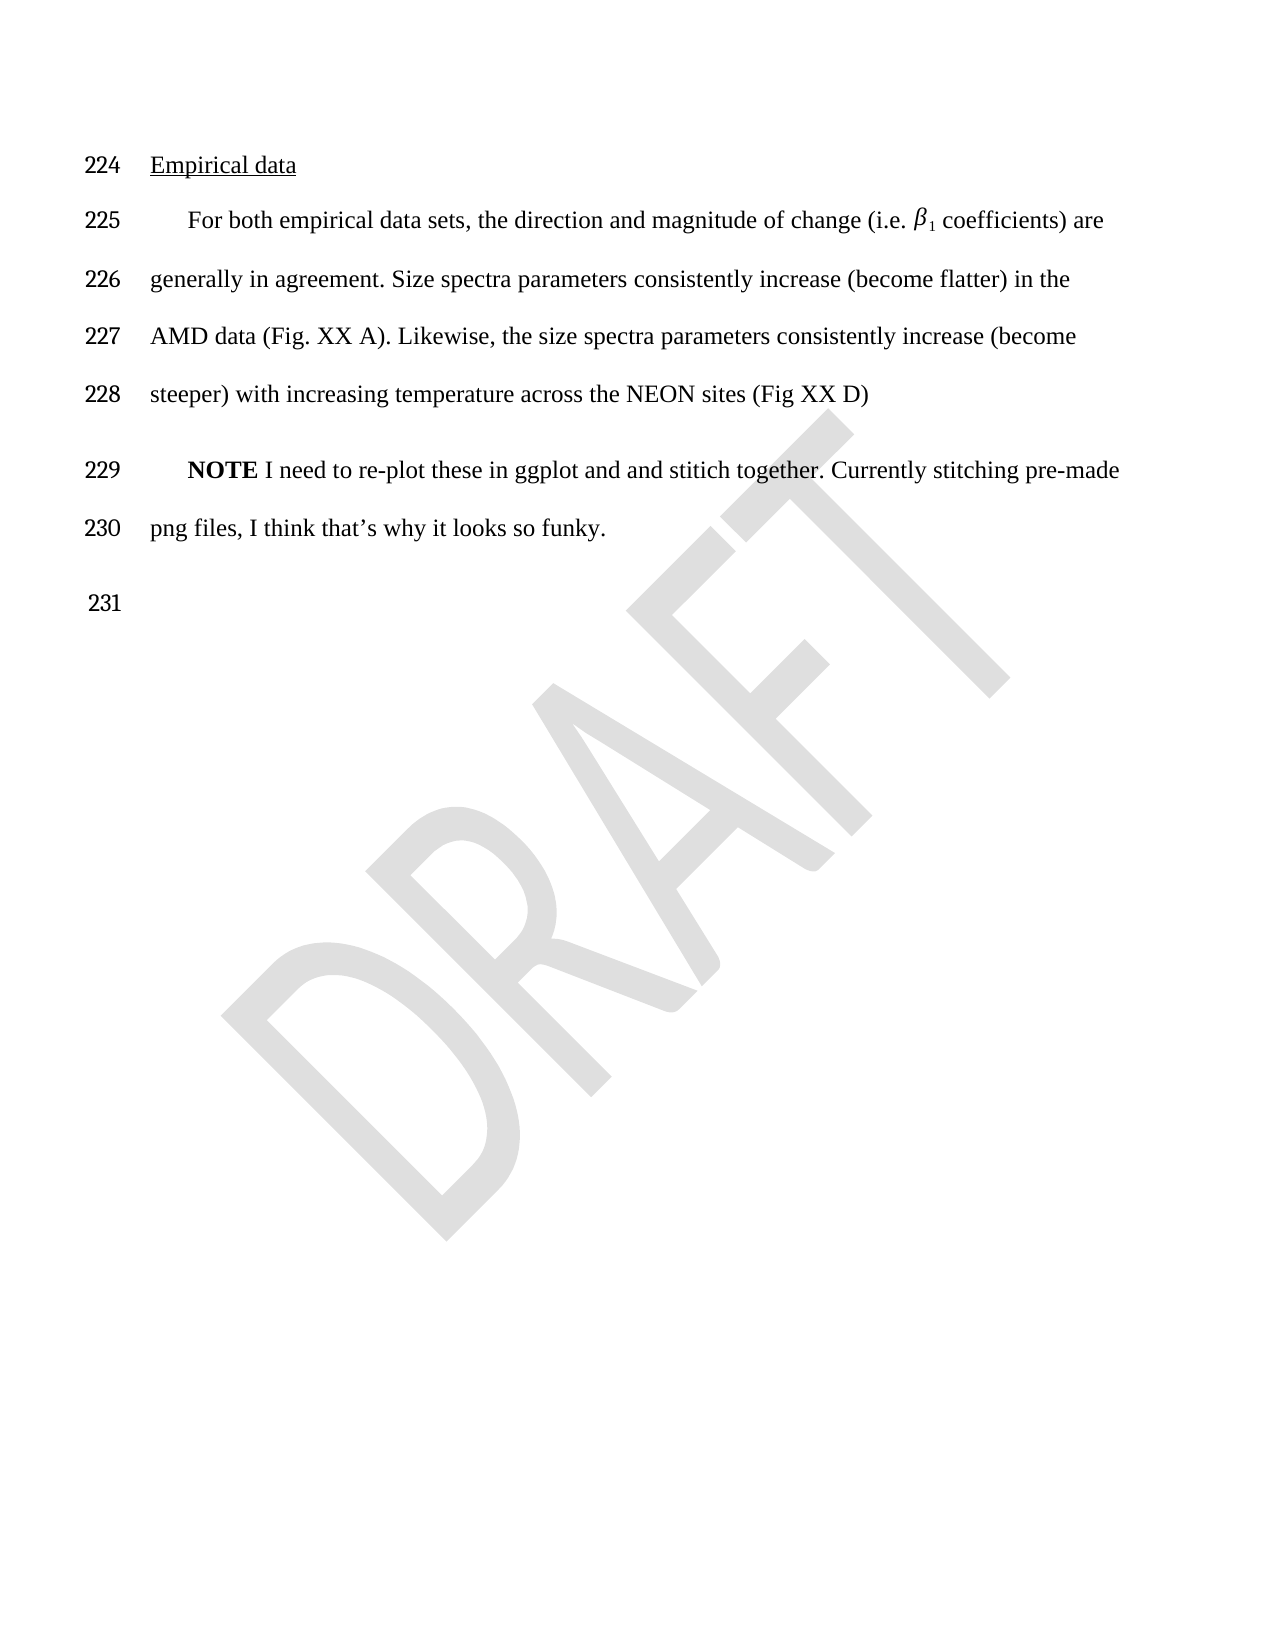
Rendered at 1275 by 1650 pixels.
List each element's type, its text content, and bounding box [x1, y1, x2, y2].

text For both empirical data sets, the direction and magnitude of change (i.e. coefficients) are generally in agreement. Size spectra parameters consistently increase (become flatter) in the AMD data (Fig. XX A). Likewise, the size spectra parameters consistently increase (become steeper) with increasing temperature across the NEON sites (Fig XX D) [150, 204, 1125, 408]
subtitle Empirical data [150, 150, 1125, 179]
text NOTE I need to re-plot these in ggplot and and stitich together. Currently stitching pre-made png files, I think that’s why it looks so funky. [150, 455, 1125, 541]
